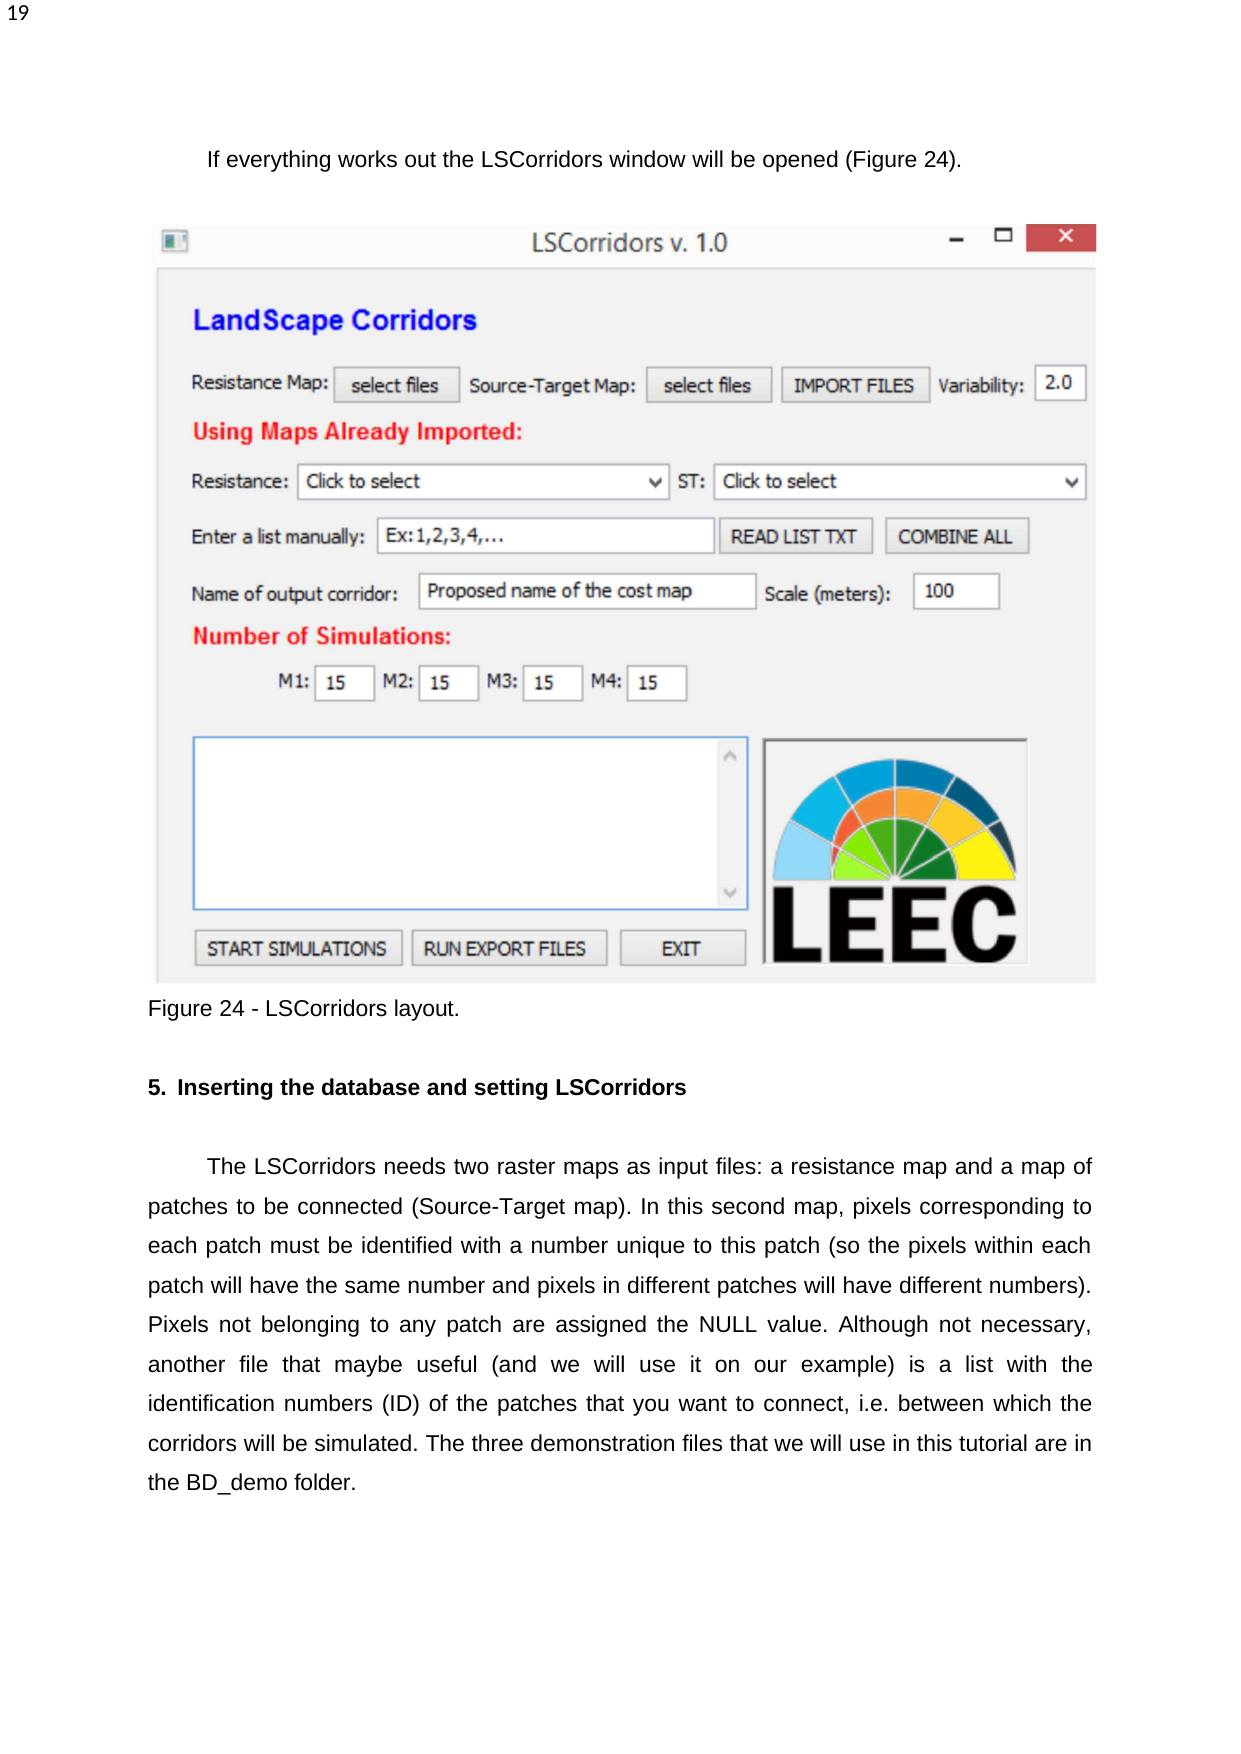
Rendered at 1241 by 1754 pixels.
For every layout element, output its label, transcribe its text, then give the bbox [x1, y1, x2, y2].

text Figure 24 - LSCorridors layout. [148, 234, 1194, 1021]
picture [150, 224, 1097, 234]
text The LSCorridors needs two raster maps as input files: a resistance map and a map of patches to be connected (Source-Target map). In this second map, pixels corresponding to each patch must be identified with a number unique to this patch (so the pixels within each patch will have the same number and pixels in different patches will have different numbers). Pixels not belonging to any patch are assigned the NULL value. Although not necessary, another file that maybe useful (and we will use it on our example) is a list with the identification numbers (ID) of the patches that you want to connect, i.e. between which the corridors will be simulated. The three demonstration files that we will use in this tutorial are in the BD_demo folder. [148, 1153, 1093, 1495]
text If everything works out the LSCorridors window will be opened (Figure 24). [207, 146, 1194, 172]
subtitle Inserting the database and setting LSCorridors [148, 1074, 1194, 1100]
